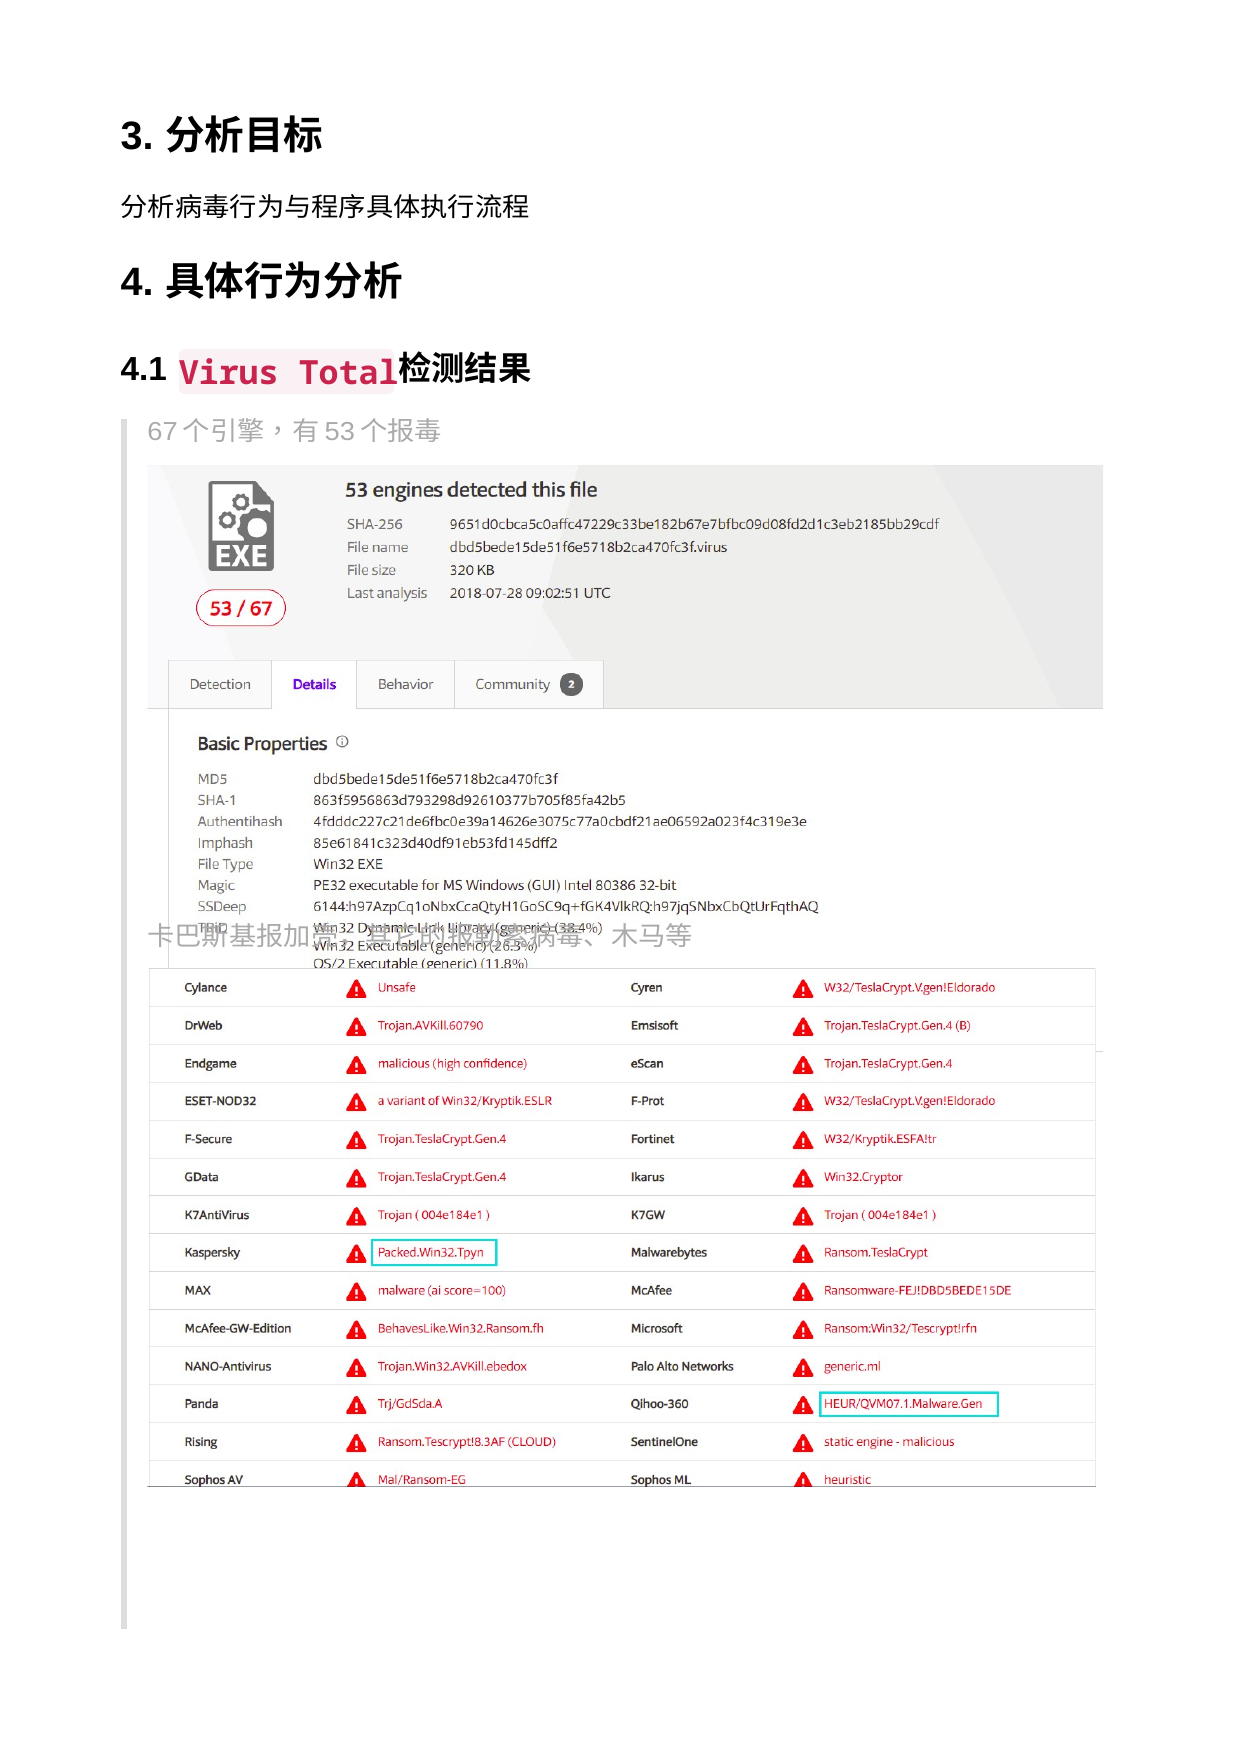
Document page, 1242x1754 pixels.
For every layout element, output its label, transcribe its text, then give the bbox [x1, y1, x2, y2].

text 67个引擎，有53个报毒 [147, 412, 1114, 448]
subtitle 具体行为分析 [120, 253, 1114, 307]
picture [147, 953, 1104, 1487]
text 卡巴斯基报加壳，其它的报勒索病毒、木马等 [147, 915, 1114, 953]
subtitle 分析目标 [120, 101, 1114, 162]
picture [147, 465, 1104, 915]
subtitle 检测结果 [120, 337, 1114, 391]
text 分析病毒行为与程序具体执行流程 [120, 187, 1114, 224]
